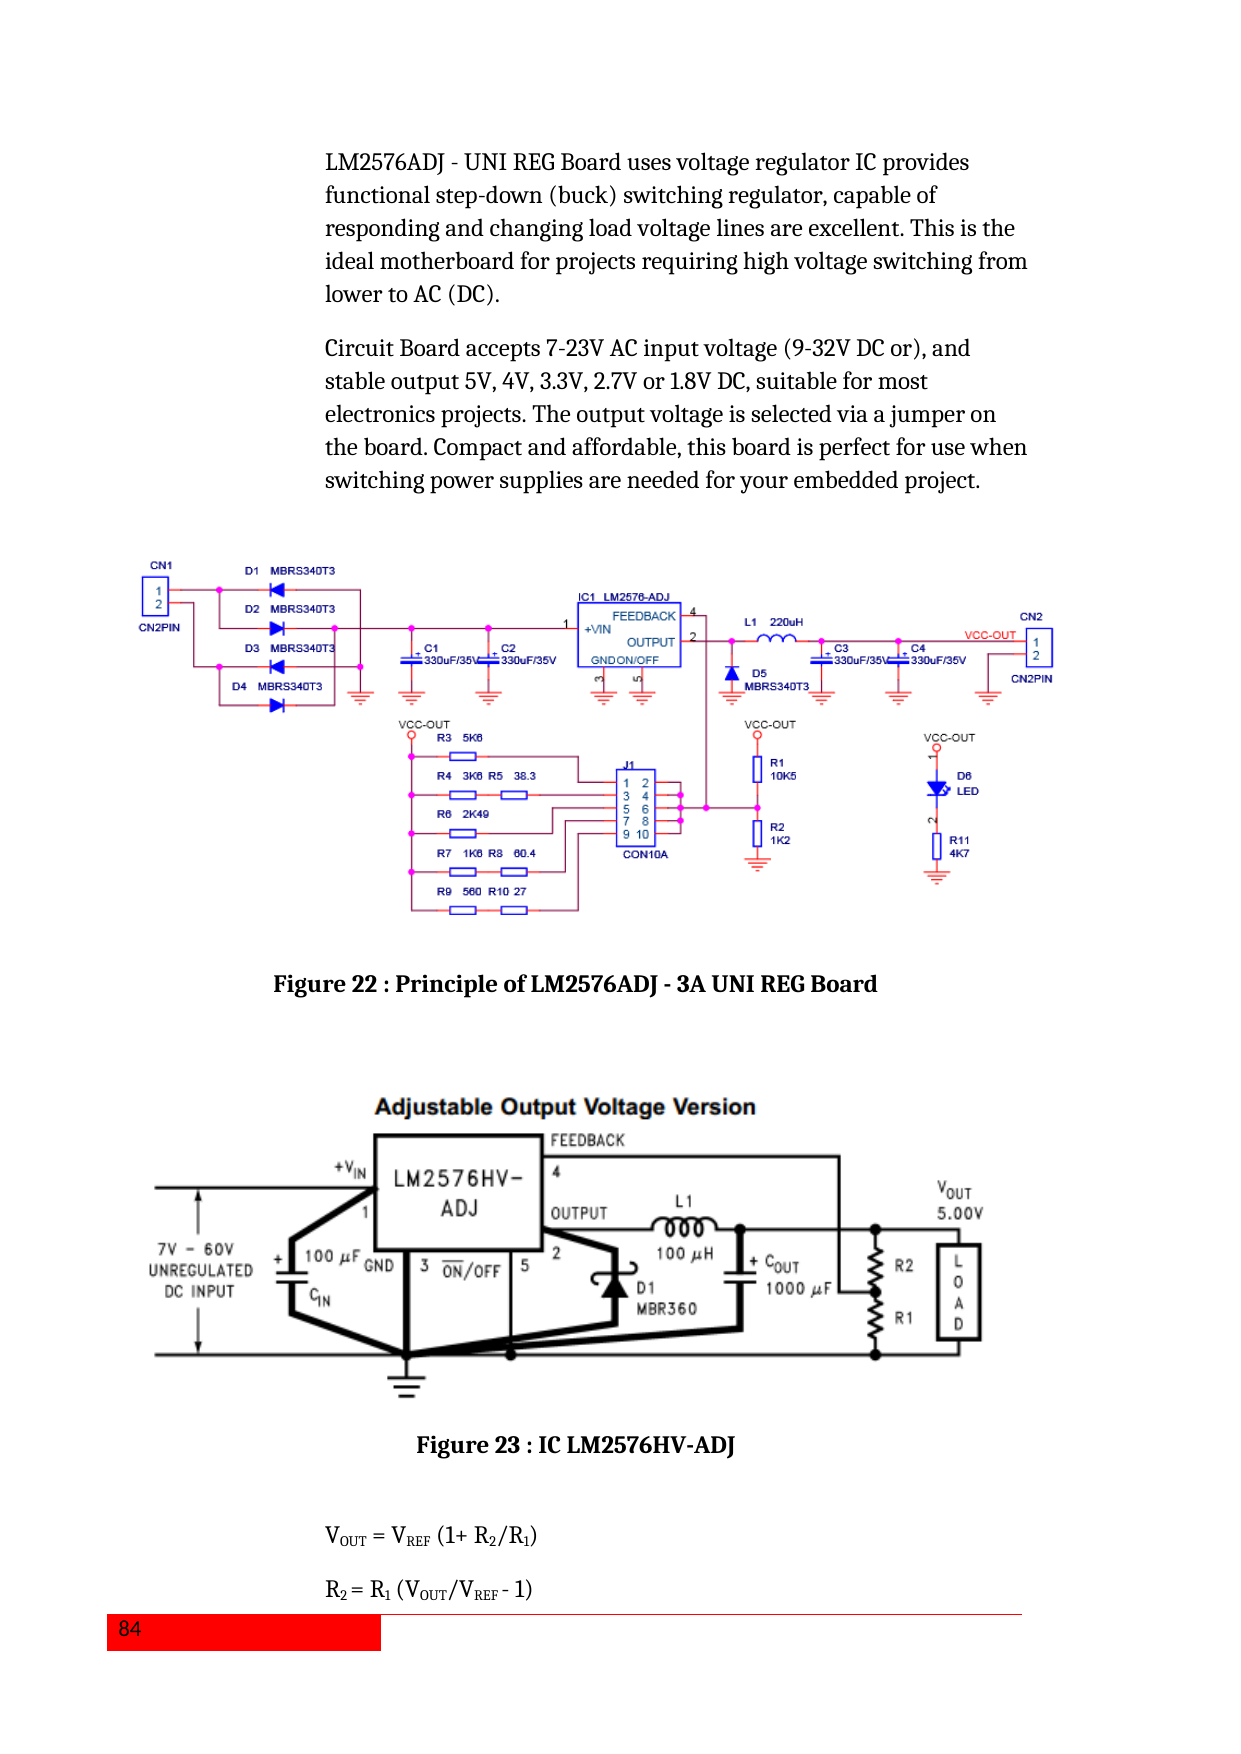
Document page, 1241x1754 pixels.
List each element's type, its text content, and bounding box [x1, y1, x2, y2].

text R2 = R1 (VOUT/VREF - 1) [325, 1575, 1033, 1604]
text LM2576ADJ - UNI REG Board uses voltage regulator IC provides functional step-down (buck) switching regulator, capable of responding and changing load voltage lines are excellent. This is the ideal motherboard for projects requiring high voltage switching from lower to AC (DC). [325, 148, 1033, 308]
text VOUT = VREF (1+ R2/R1) [325, 1521, 1033, 1550]
text Circuit Board accepts 7-23V AC input voltage (9-32V DC or), and stable output 5V, 4V, 3.3V, 2.7V or 1.8V DC, suitable for most electronics projects. The output voltage is selected via a jumper on the board. Compact and affordable, this board is perfect for use when switching power supplies are needed for your embedded project. [325, 334, 1033, 494]
text Figure 23 : IC LM2576HV-ADJ [118, 1431, 1033, 1459]
picture [118, 519, 1099, 945]
picture [139, 1082, 1013, 1406]
text Figure 22 : Principle of LM2576ADJ - 3A UNI REG Board [118, 969, 1033, 998]
